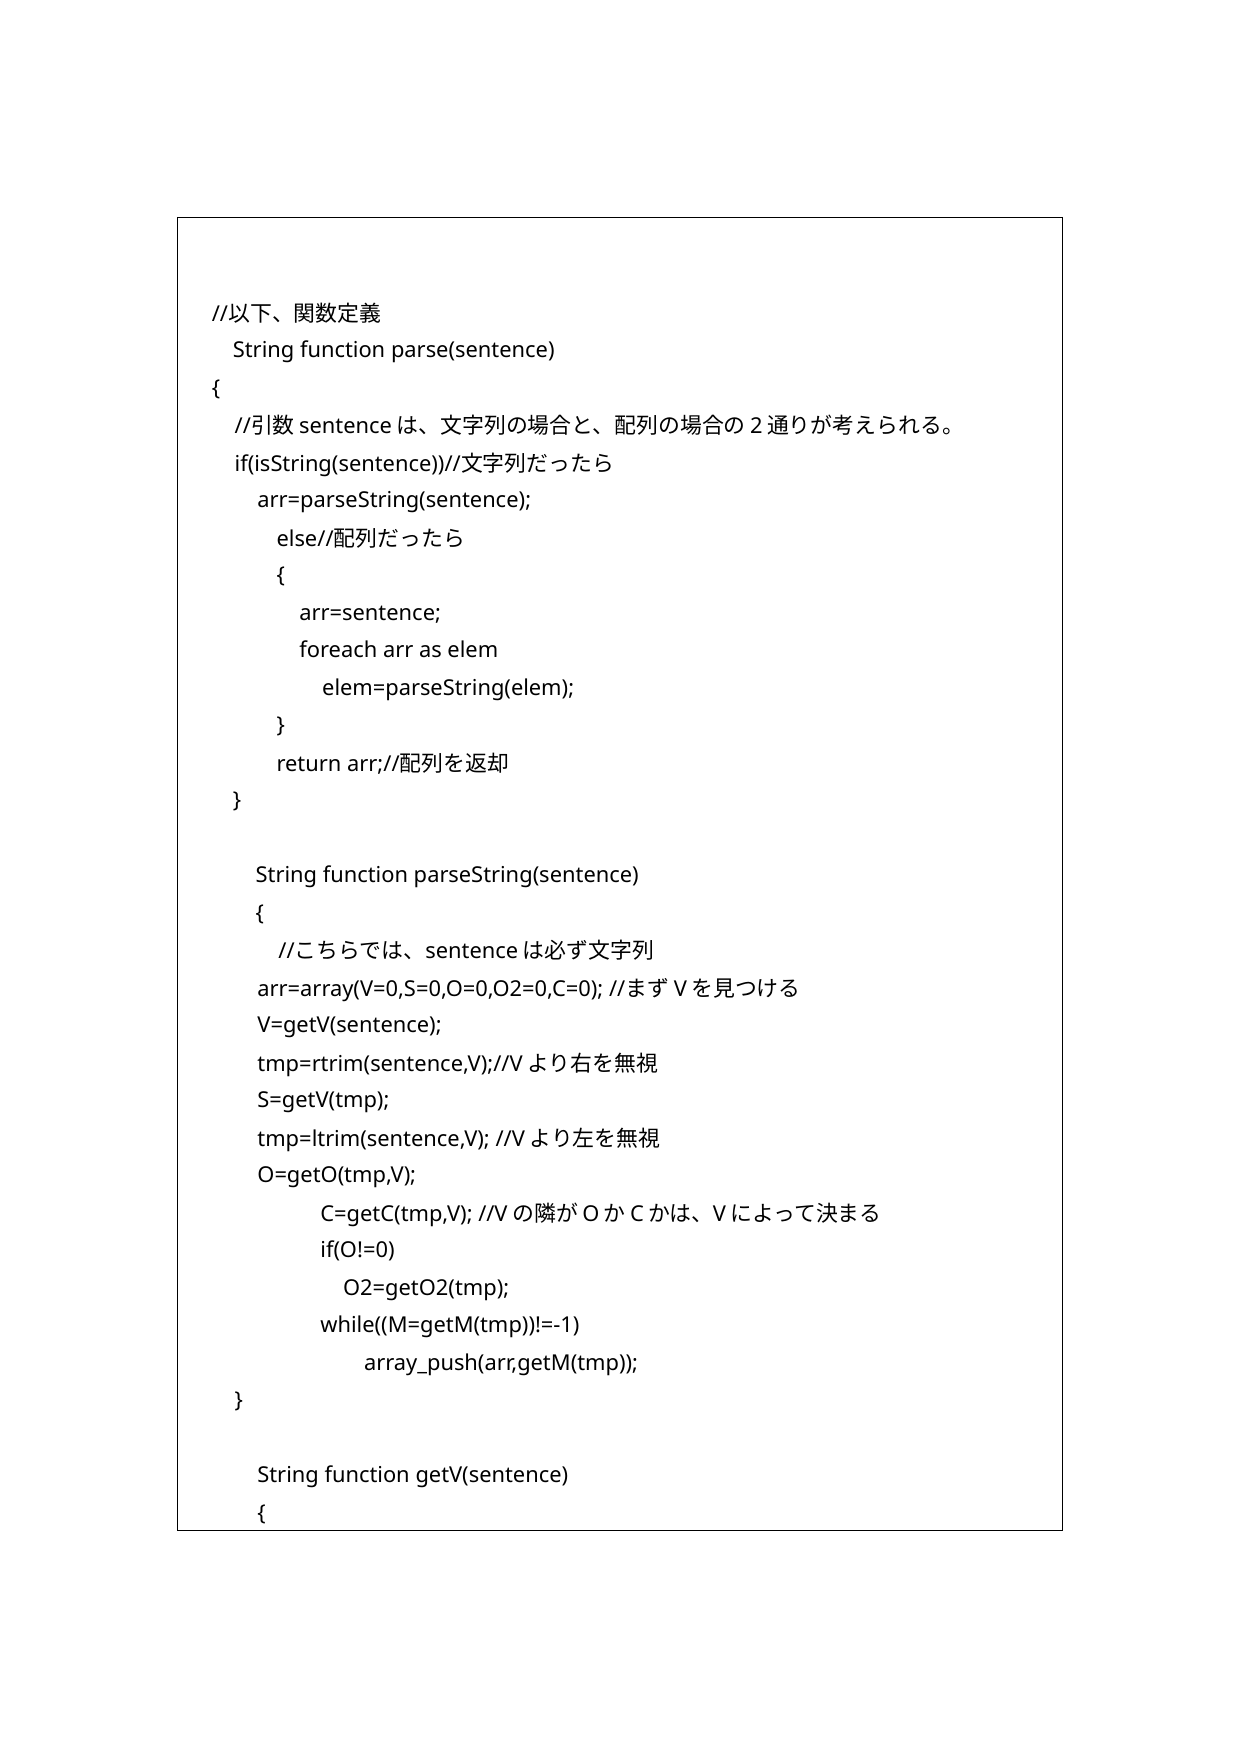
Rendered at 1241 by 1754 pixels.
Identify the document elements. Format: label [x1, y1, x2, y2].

table_header [178, 218, 1062, 1530]
